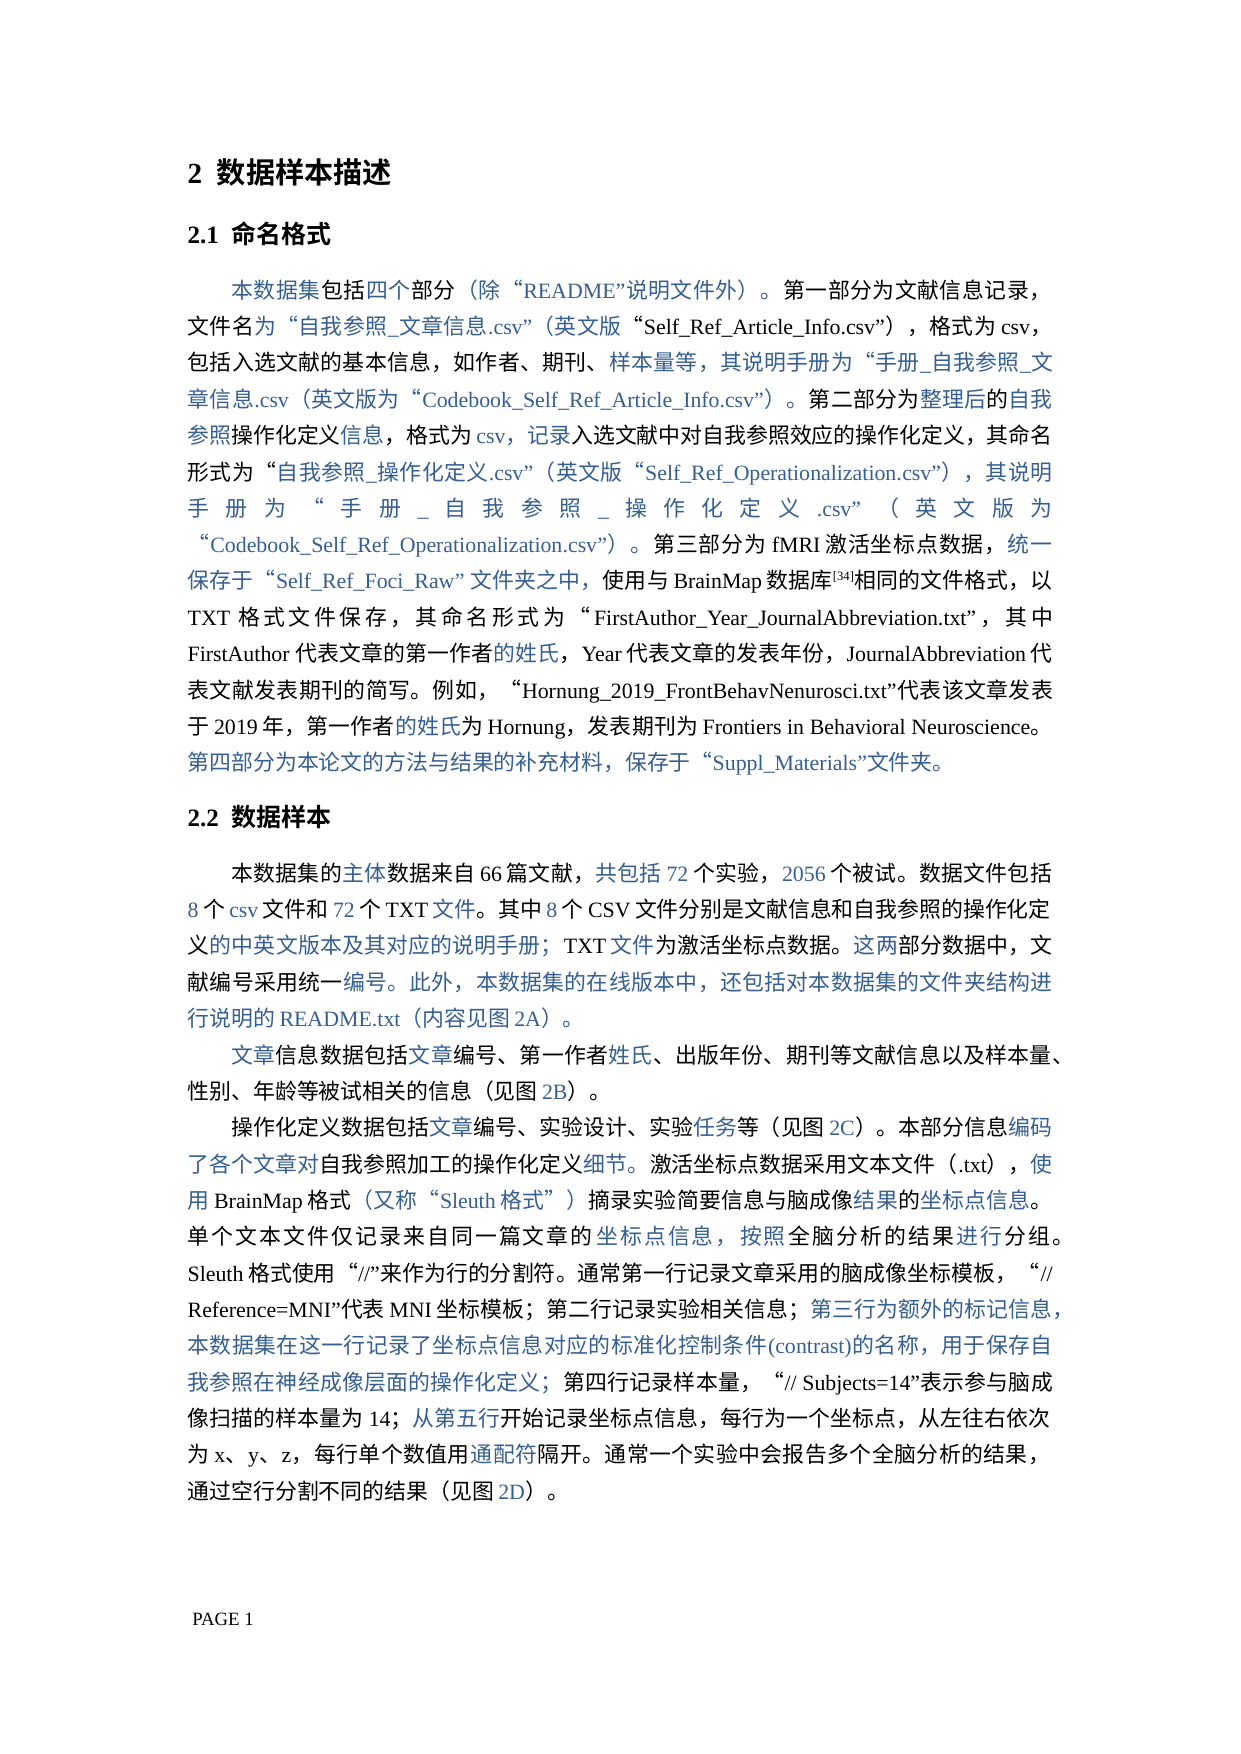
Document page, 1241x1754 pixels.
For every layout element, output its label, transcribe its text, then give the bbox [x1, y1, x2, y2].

text 本数据集的主体数据来自66篇文献，共包括72个实验，2056个被试。数据文件包括8个csv文件和72个TXT文件。其中8个CSV文件分别是文献信息和自我参照的操作化定义的中英文版本及其对应的说明手册；TXT文件为激活坐标点数据。这两部分数据中，文献编号采用统一编号。此外，本数据集的在线版本中，还包括对本数据集的文件夹结构进行说明的README.txt（内容见图2A）。 [187, 856, 1053, 1033]
text 本数据集包括四个部分（除“README”说明文件外）。第一部分为文献信息记录，文件名为“自我参照_文章信息.csv”（英文版“Self_Ref_Article_Info.csv”），格式为csv，包括入选文献的基本信息，如作者、期刊、样本量等，其说明手册为“手册_自我参照_文章信息.csv（英文版为“Codebook_Self_Ref_Article_Info.csv”）。第二部分为整理后的自我参照操作化定义信息，格式为csv，记录入选文献中对自我参照效应的操作化定义，其命名形式为“自我参照_操作化定义.csv”（英文版“Self_Ref_Operationalization.csv”），其说明手册为“手册_自我参照_操作化定义.csv”（英文版为“Codebook_Self_Ref_Operationalization.csv”）。第三部分为fMRI激活坐标点数据，统一保存于“Self_Ref_Foci_Raw” 文件夹之中，使用与BrainMap数据库[34]相同的文件格式，以TXT格式文件保存，其命名形式为“FirstAuthor_Year_JournalAbbreviation.txt”，其中FirstAuthor 代表文章的第一作者的姓氏，Year代表文章的发表年份，JournalAbbreviation代表文献发表期刊的简写。例如，“Hornung_2019_FrontBehavNenurosci.txt”代表该文章发表于2019年，第一作者的姓氏为Hornung，发表期刊为Frontiers in Behavioral Neuroscience。第四部分为本论文的方法与结果的补充材料，保存于“Suppl_Materials”文件夹。 [187, 273, 1053, 777]
subtitle 2.2 数据样本 [187, 798, 1053, 834]
subtitle 2.1 命名格式 [187, 215, 1053, 251]
text 文章信息数据包括文章编号、第一作者姓氏、出版年份、期刊等文献信息以及样本量、性别、年龄等被试相关的信息（见图2B）。 [187, 1038, 1053, 1106]
text 操作化定义数据包括文章编号、实验设计、实验任务等（见图2C）。本部分信息编码了各个文章对自我参照加工的操作化定义细节。激活坐标点数据采用文本文件（.txt），使用BrainMap格式（又称“Sleuth格式”）摘录实验简要信息与脑成像结果的坐标点信息。单个文本文件仅记录来自同一篇文章的坐标点信息，按照全脑分析的结果进行分组。Sleuth格式使用“//”来作为行的分割符。通常第一行记录文章采用的脑成像坐标模板，“// Reference=MNI”代表MNI坐标模板；第二行记录实验相关信息；第三行为额外的标记信息，本数据集在这一行记录了坐标点信息对应的标准化控制条件(contrast)的名称，用于保存自我参照在神经成像层面的操作化定义；第四行记录样本量，“// Subjects=14”表示参与脑成像扫描的样本量为14；从第五行开始记录坐标点信息，每行为一个坐标点，从左往右依次为x、y、z，每行单个数值用通配符隔开。通常一个实验中会报告多个全脑分析的结果，通过空行分割不同的结果（见图2D）。 [187, 1110, 1053, 1506]
subtitle 2 数据样本描述 [187, 150, 1053, 192]
